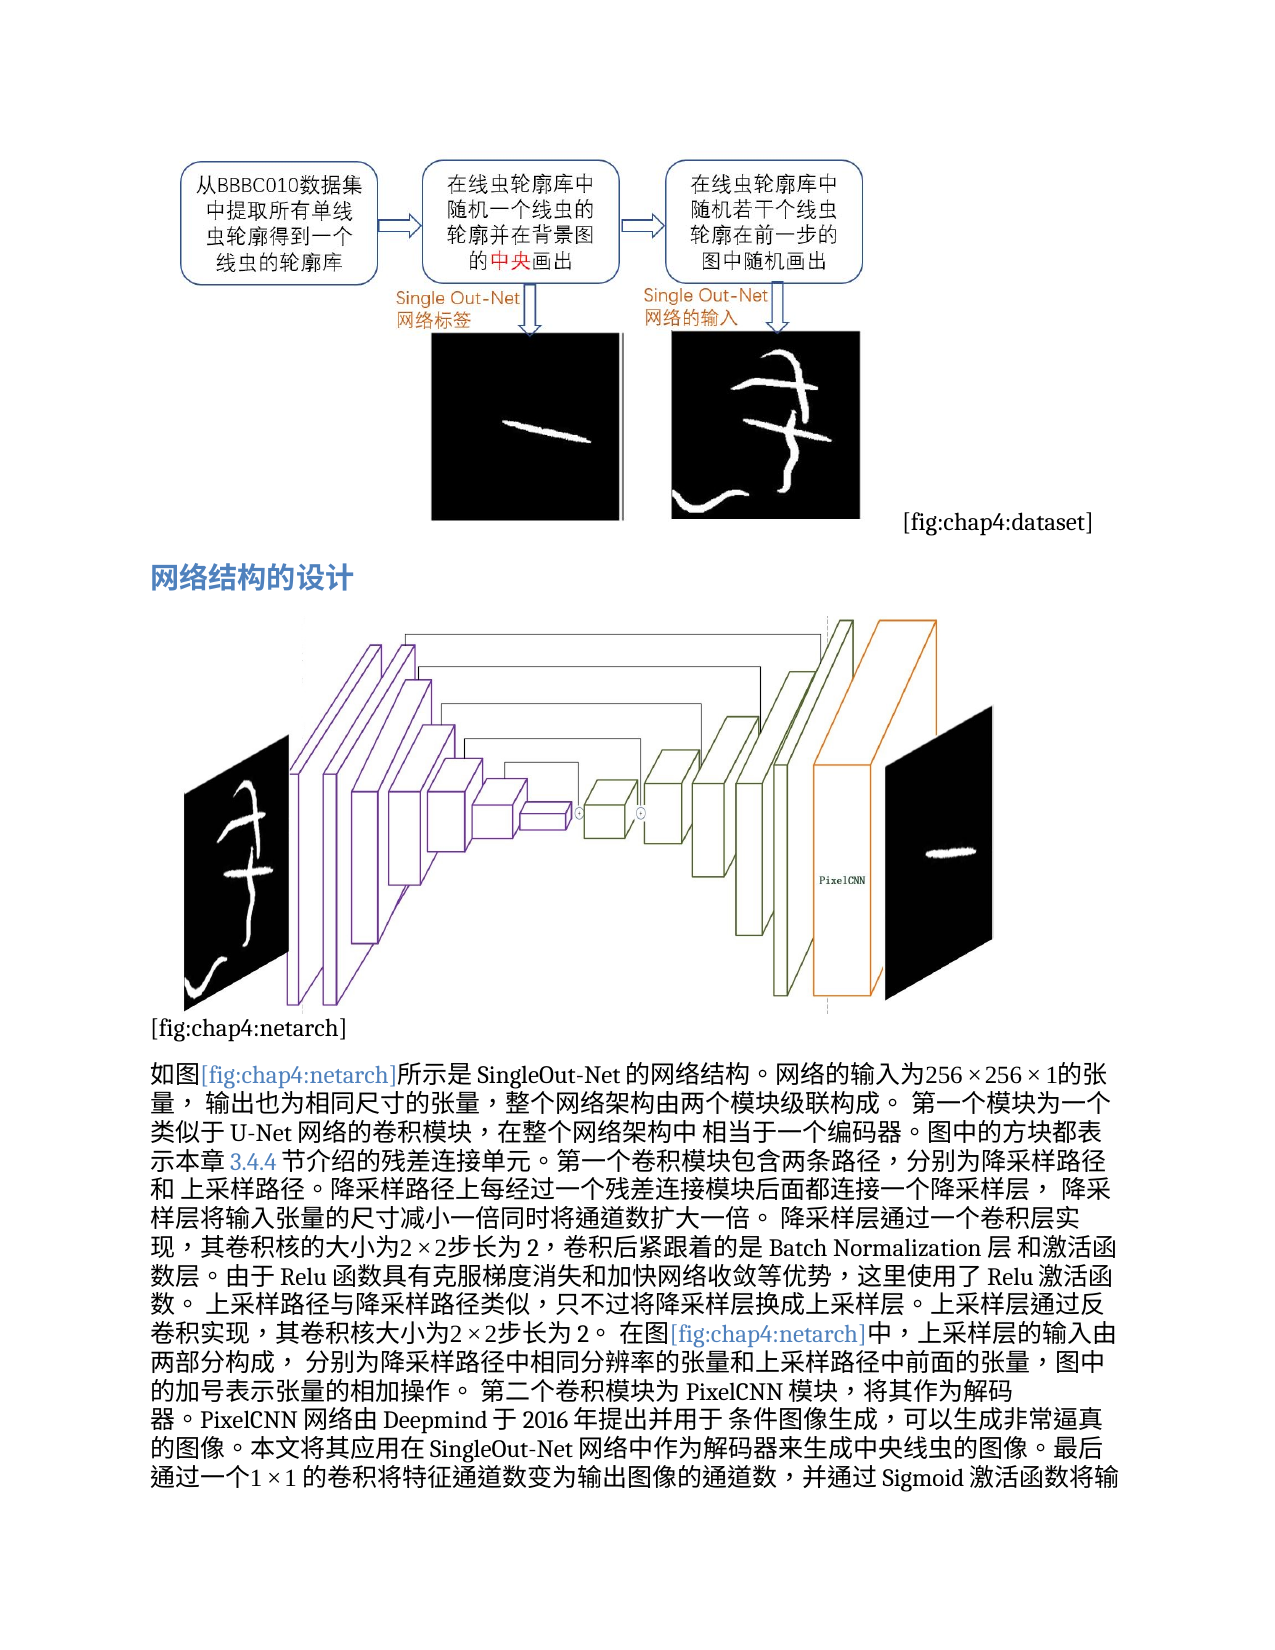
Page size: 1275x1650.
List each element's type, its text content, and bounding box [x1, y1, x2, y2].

picture [168, 150, 878, 531]
subtitle 网络结构的设计 [150, 557, 1125, 597]
picture [168, 616, 996, 1014]
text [150, 1061, 1125, 1493]
